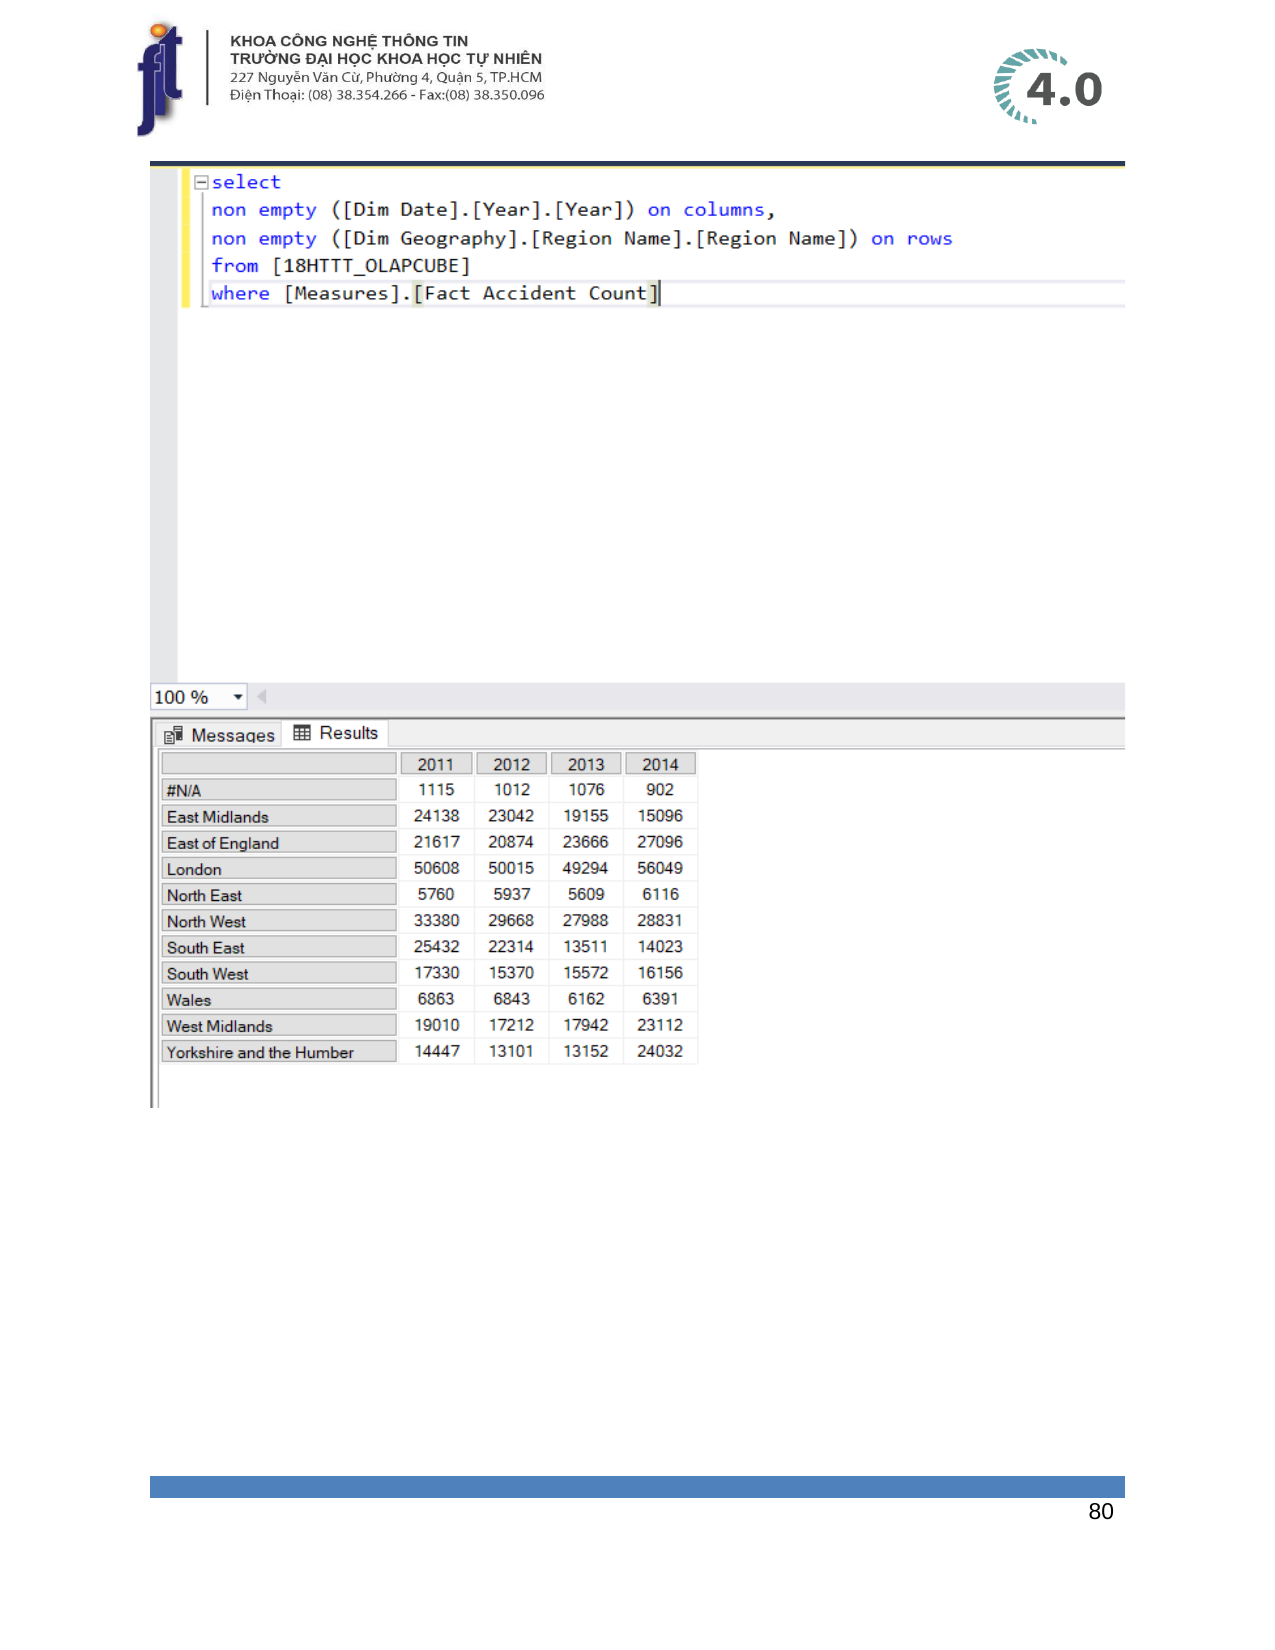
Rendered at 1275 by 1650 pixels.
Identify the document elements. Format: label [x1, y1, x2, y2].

picture [114, 14, 577, 158]
picture [150, 161, 1125, 1108]
picture [967, 41, 1130, 131]
